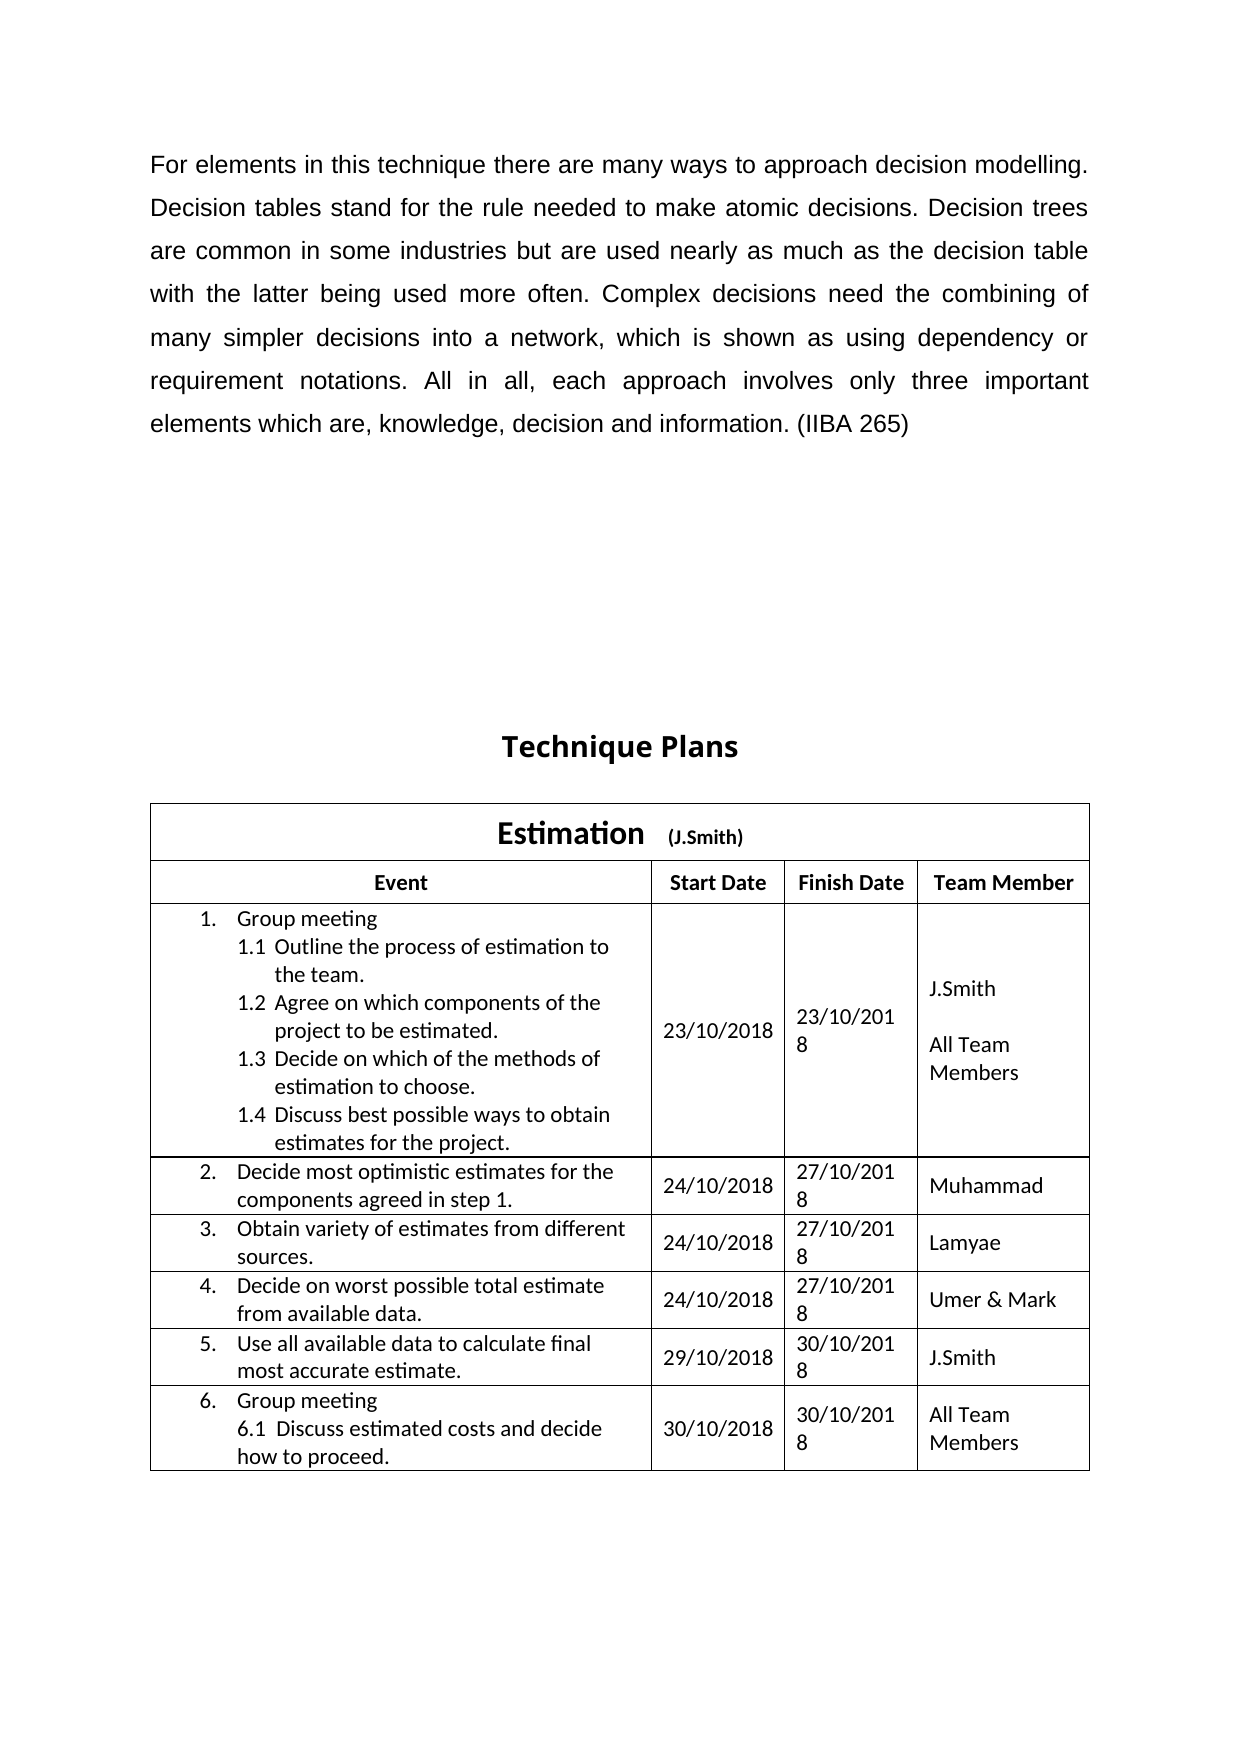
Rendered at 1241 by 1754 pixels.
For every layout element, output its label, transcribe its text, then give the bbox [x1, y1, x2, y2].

table_cell Muhammad [918, 1158, 1089, 1213]
table_cell Group meeting Outline the process of estimation to the team. Agree on which components of the project to be estimated. Decide on which of the methods of estimation to choose. Discuss best possible ways to obtain estimates for the project. [151, 904, 651, 1156]
table_cell Finish Date [785, 861, 917, 903]
table_cell Obtain variety of estimates from different sources. [151, 1215, 651, 1271]
table_cell 27/10/2018 [785, 1215, 917, 1271]
table_cell Use all available data to calculate final most accurate estimate. [151, 1329, 651, 1385]
table_cell 30/10/2018 [785, 1329, 917, 1385]
table_cell All Team Members [918, 1386, 1089, 1470]
table_cell Start Date [652, 861, 784, 903]
table_cell 24/10/2018 [652, 1215, 784, 1271]
table_cell Lamyae [918, 1215, 1089, 1271]
text Technique Plans [150, 727, 1090, 766]
table_cell 30/10/2018 [785, 1386, 917, 1470]
table_cell 23/10/2018 [785, 904, 917, 1156]
table_cell Group meeting 6.1 Discuss estimated costs and decide how to proceed. [151, 1386, 651, 1470]
text For elements in this technique there are many ways to approach decision modelling. Decision tables stand for the rule needed to make atomic decisions. Decision trees are common in some industries but are used nearly as much as the decision table with the latter being used more often. Complex decisions need the combining of many simpler decisions into a network, which is shown as using dependency or requirement notations. All in all, each approach involves only three important elements which are, knowledge, decision and information. (IIBA 265) [150, 150, 1090, 437]
table_cell 24/10/2018 [652, 1158, 784, 1213]
table_cell Decide most optimistic estimates for the components agreed in step 1. [151, 1158, 651, 1213]
table_cell 27/10/2018 [785, 1272, 917, 1328]
table_cell 30/10/2018 [652, 1386, 784, 1470]
table_cell Event [151, 861, 651, 903]
table_cell Decide on worst possible total estimate from available data. [151, 1272, 651, 1328]
table_cell Umer & Mark [918, 1272, 1089, 1328]
table_cell 27/10/2018 [785, 1158, 917, 1213]
table_cell J.Smith All Team Members [918, 904, 1089, 1156]
table_header Estimation (J.Smith) [151, 804, 1089, 860]
table_cell 24/10/2018 [652, 1272, 784, 1328]
table_cell 23/10/2018 [652, 904, 784, 1156]
table_cell 29/10/2018 [652, 1329, 784, 1385]
table_cell Team Member [918, 861, 1089, 903]
table_cell J.Smith [918, 1329, 1089, 1385]
